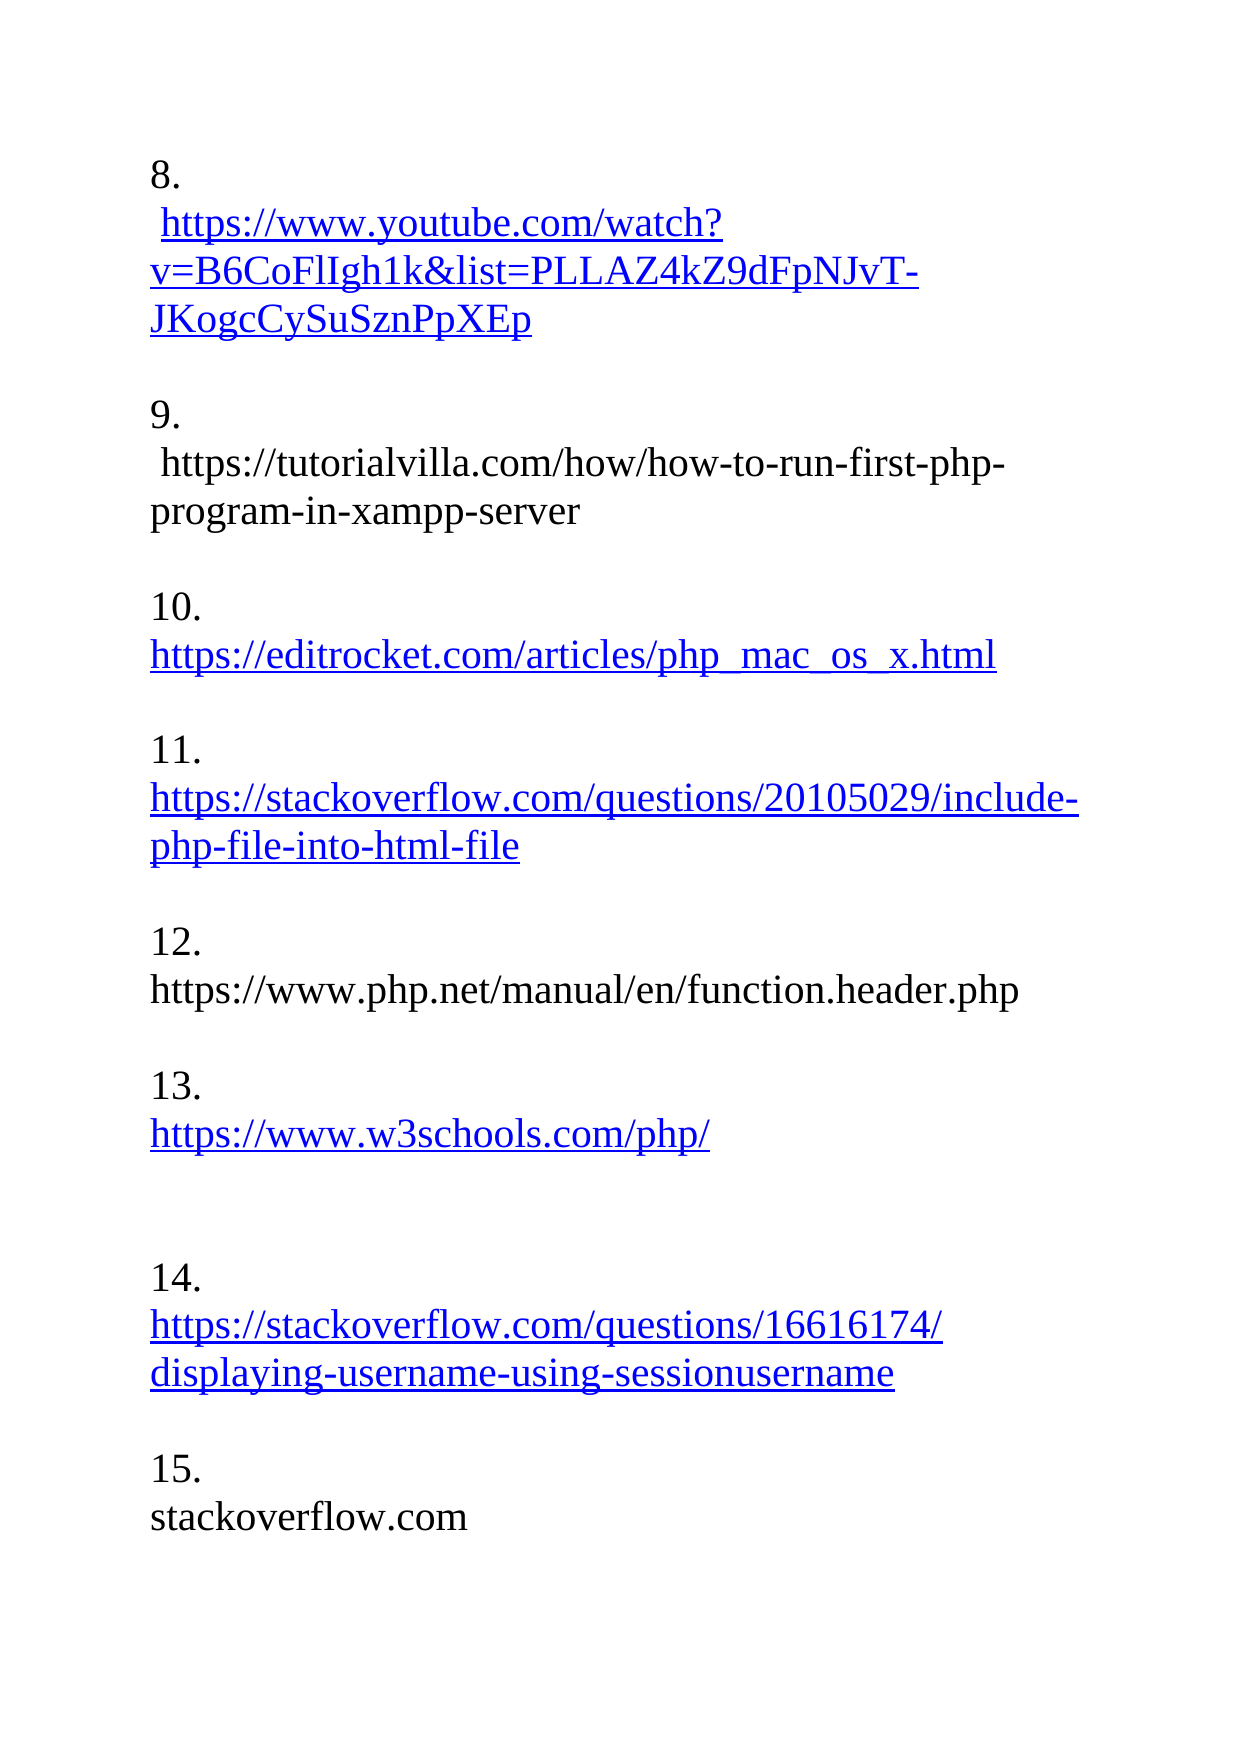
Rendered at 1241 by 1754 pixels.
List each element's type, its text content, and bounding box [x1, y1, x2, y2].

text stackoverflow.com [150, 1492, 1090, 1539]
text https://stackoverflow.com/questions/20105029/include-php-file-into-html-file [150, 773, 1090, 869]
text 15. [150, 1444, 1090, 1492]
text 14. [150, 1252, 1090, 1300]
text https://www.youtube.com/watch?v=B6CoFlIgh1k&list=PLLAZ4kZ9dFpNJvT-JKogcCySuSznPpXEp [150, 198, 1090, 342]
text https://www.w3schools.com/php/ [150, 1108, 1090, 1156]
text 13. [150, 1060, 1090, 1108]
text https://editrocket.com/articles/php_mac_os_x.html [150, 629, 1090, 677]
text 9. [150, 389, 1090, 437]
text 11. [150, 725, 1090, 773]
text 12. [150, 917, 1090, 964]
text 8. [150, 150, 1090, 198]
text https://www.php.net/manual/en/function.header.php [150, 964, 1090, 1012]
text https://tutorialvilla.com/how/how-to-run-first-php-program-in-xampp-server [150, 437, 1090, 533]
text https://stackoverflow.com/questions/16616174/displaying-username-using-sessionusername [150, 1300, 1090, 1396]
text 10. [150, 581, 1090, 629]
